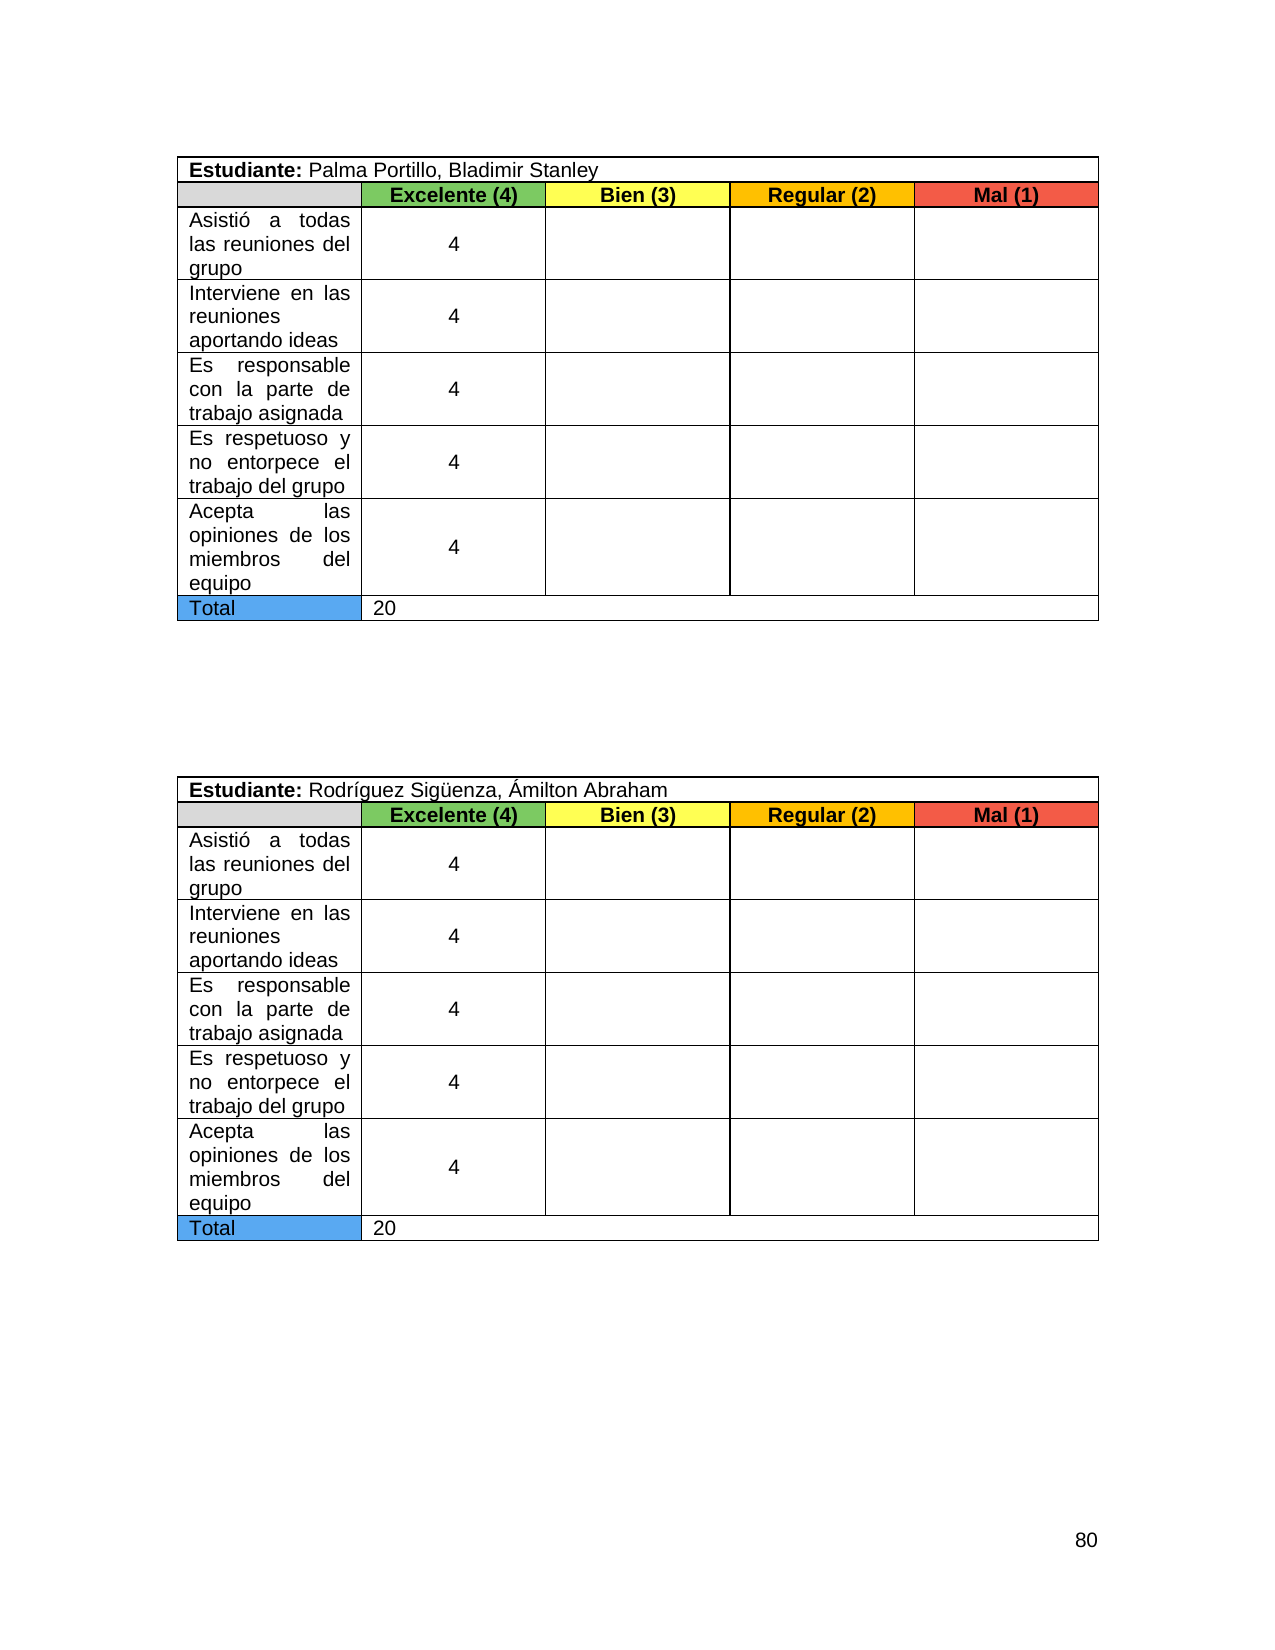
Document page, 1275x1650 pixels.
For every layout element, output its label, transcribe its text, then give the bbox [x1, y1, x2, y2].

table_cell [731, 1046, 914, 1118]
table_cell [731, 1119, 914, 1215]
table_cell [915, 828, 1098, 899]
table_cell Bien (3) [546, 803, 729, 826]
table_cell [915, 900, 1098, 972]
table_cell [546, 353, 729, 425]
table_cell [731, 208, 914, 279]
table_cell [915, 1119, 1098, 1215]
table_cell Bien (3) [546, 183, 729, 206]
table_cell Regular (2) [731, 803, 914, 826]
table_cell [915, 353, 1098, 425]
table_header Estudiante: Palma Portillo, Bladimir Stanley [178, 158, 1098, 181]
table_cell Es responsable con la parte de trabajo asignada [178, 353, 361, 425]
table_cell 4 [362, 208, 545, 279]
table_cell Interviene en las reuniones aportando ideas [178, 280, 361, 352]
table_cell [915, 208, 1098, 279]
table_cell [731, 280, 914, 352]
table_cell 4 [362, 1119, 545, 1215]
table_cell [915, 973, 1098, 1045]
table_cell Total [178, 1216, 361, 1240]
table_cell 4 [362, 828, 545, 899]
table_cell Asistió a todas las reuniones del grupo [178, 828, 361, 899]
table_cell 4 [362, 426, 545, 498]
table_cell [731, 426, 914, 498]
table_cell Regular (2) [731, 183, 914, 206]
table_cell [546, 1046, 729, 1118]
table_cell [546, 208, 729, 279]
table_cell [178, 183, 361, 206]
table_cell Acepta las opiniones de los miembros del equipo [178, 499, 361, 595]
table_cell 4 [362, 973, 545, 1045]
table_cell Asistió a todas las reuniones del grupo [178, 208, 361, 279]
table_cell 20 [362, 596, 1098, 620]
table_cell [731, 499, 914, 595]
table_cell [546, 828, 729, 899]
table_cell Es respetuoso y no entorpece el trabajo del grupo [178, 426, 361, 498]
table_cell Acepta las opiniones de los miembros del equipo [178, 1119, 361, 1215]
table_cell Interviene en las reuniones aportando ideas [178, 900, 361, 972]
table_cell 4 [362, 499, 545, 595]
table_cell Total [178, 596, 361, 620]
table_cell [731, 828, 914, 899]
table_cell [546, 426, 729, 498]
table_header Estudiante: Rodríguez Sigüenza, Ámilton Abraham [178, 778, 1098, 801]
table_cell [546, 900, 729, 972]
table_cell Es respetuoso y no entorpece el trabajo del grupo [178, 1046, 361, 1118]
table_cell 4 [362, 353, 545, 425]
table_cell 4 [362, 1046, 545, 1118]
table_cell [546, 1119, 729, 1215]
table_cell [731, 973, 914, 1045]
table_cell Mal (1) [915, 803, 1098, 826]
table_cell [915, 499, 1098, 595]
table_cell [915, 1046, 1098, 1118]
table_cell [178, 803, 361, 826]
table_cell Mal (1) [915, 183, 1098, 206]
table_cell [731, 900, 914, 972]
table_cell [731, 353, 914, 425]
table_cell Excelente (4) [362, 803, 545, 826]
table_cell 4 [362, 900, 545, 972]
table_cell [546, 280, 729, 352]
table_cell Excelente (4) [362, 183, 545, 206]
table_cell 4 [362, 280, 545, 352]
table_cell [546, 499, 729, 595]
table_cell 20 [362, 1216, 1098, 1240]
table_cell Es responsable con la parte de trabajo asignada [178, 973, 361, 1045]
table_cell [915, 426, 1098, 498]
table_cell [546, 973, 729, 1045]
table_cell [915, 280, 1098, 352]
